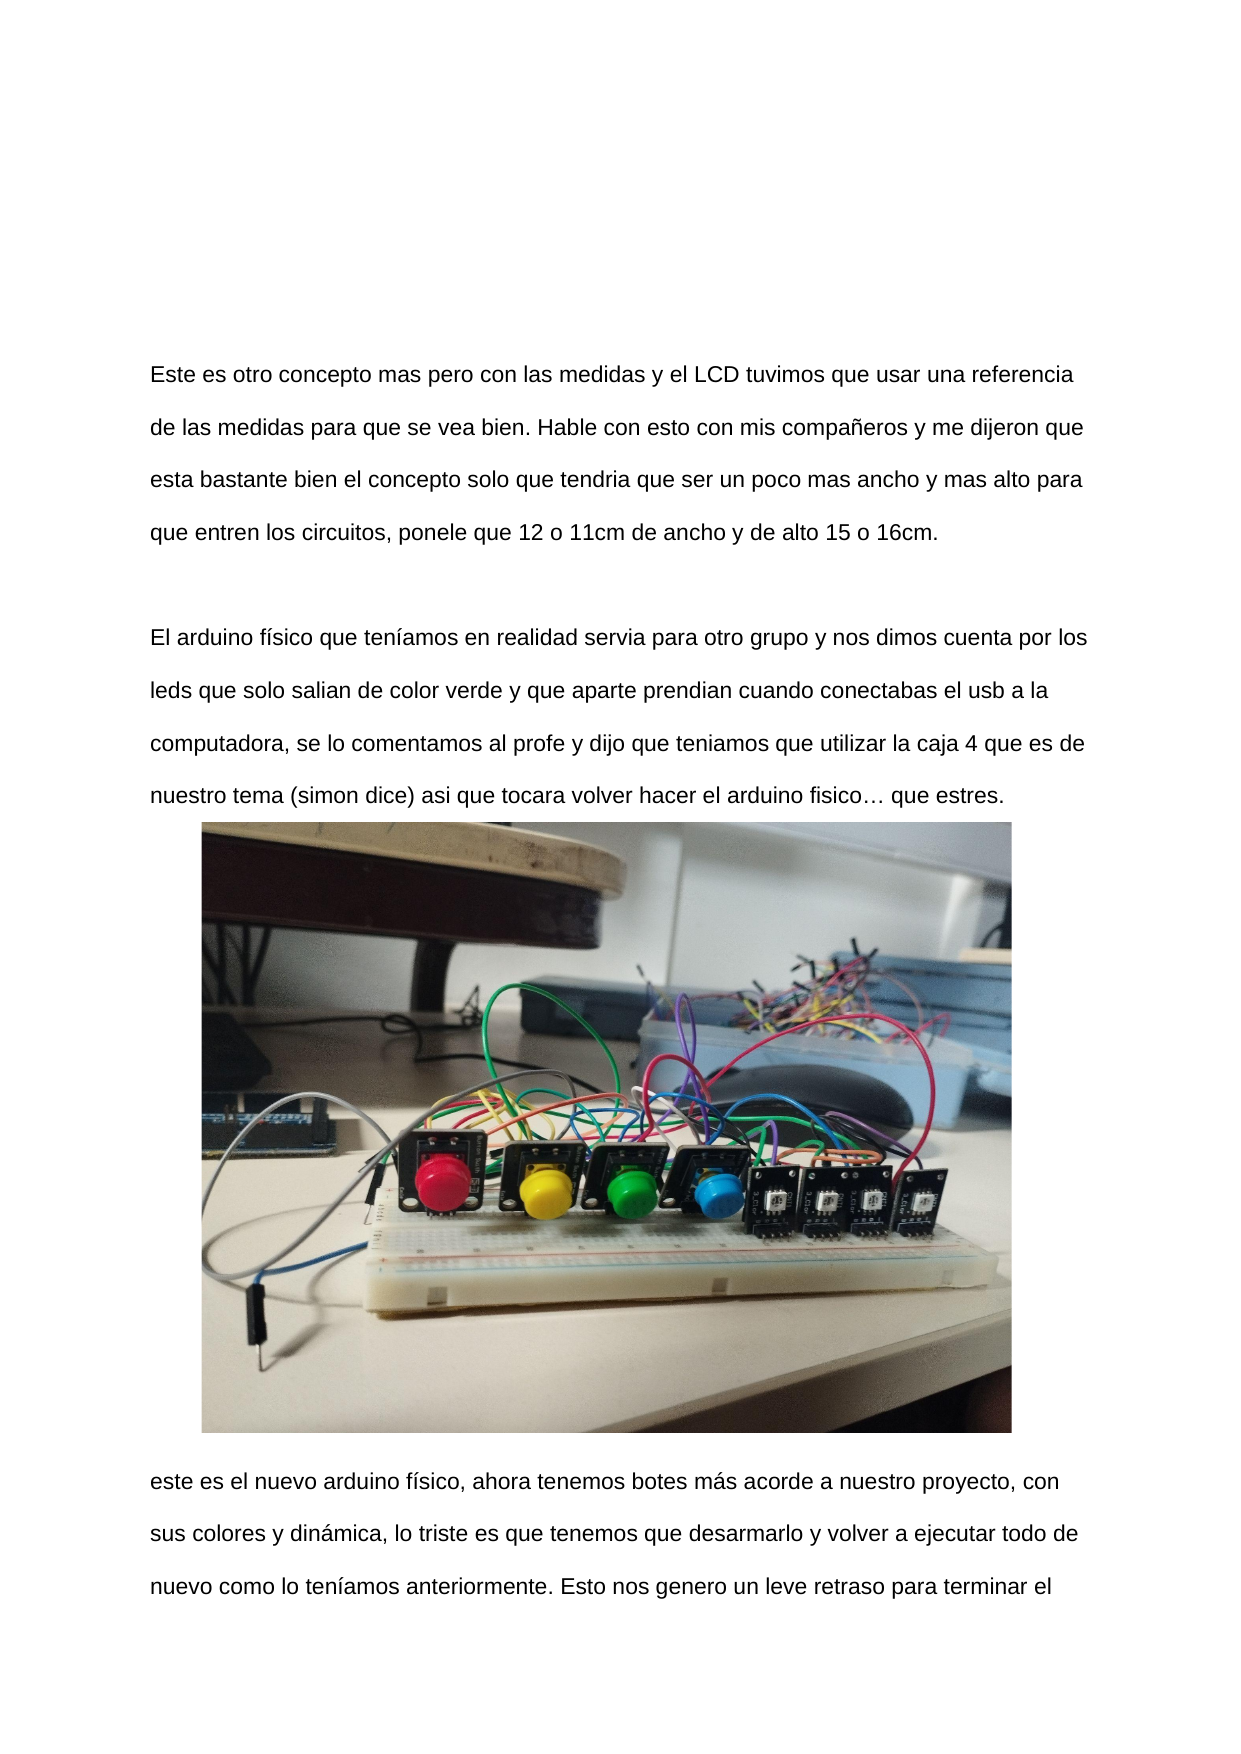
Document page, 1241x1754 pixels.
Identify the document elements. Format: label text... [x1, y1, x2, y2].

text El arduino físico que teníamos en realidad servia para otro grupo y nos dimos cuenta por los leds que solo salian de color verde y que aparte prendian cuando conectabas el usb a la computadora, se lo comentamos al profe y dijo que teniamos que utilizar la caja 4 que es de nuestro tema (simon dice) asi que tocara volver hacer el arduino fisico… que estres. [150, 624, 1090, 862]
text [150, 1468, 1090, 1599]
picture [201, 822, 1012, 1433]
text Este es otro concepto mas pero con las medidas y el LCD tuvimos que usar una referencia de las medidas para que se vea bien. Hable con esto con mis compañeros y me dijeron que esta bastante bien el concepto solo que tendria que ser un poco mas ancho y mas alto para que entren los circuitos, ponele que 12 o 11cm de ancho y de alto 15 o 16cm. [150, 361, 1090, 545]
